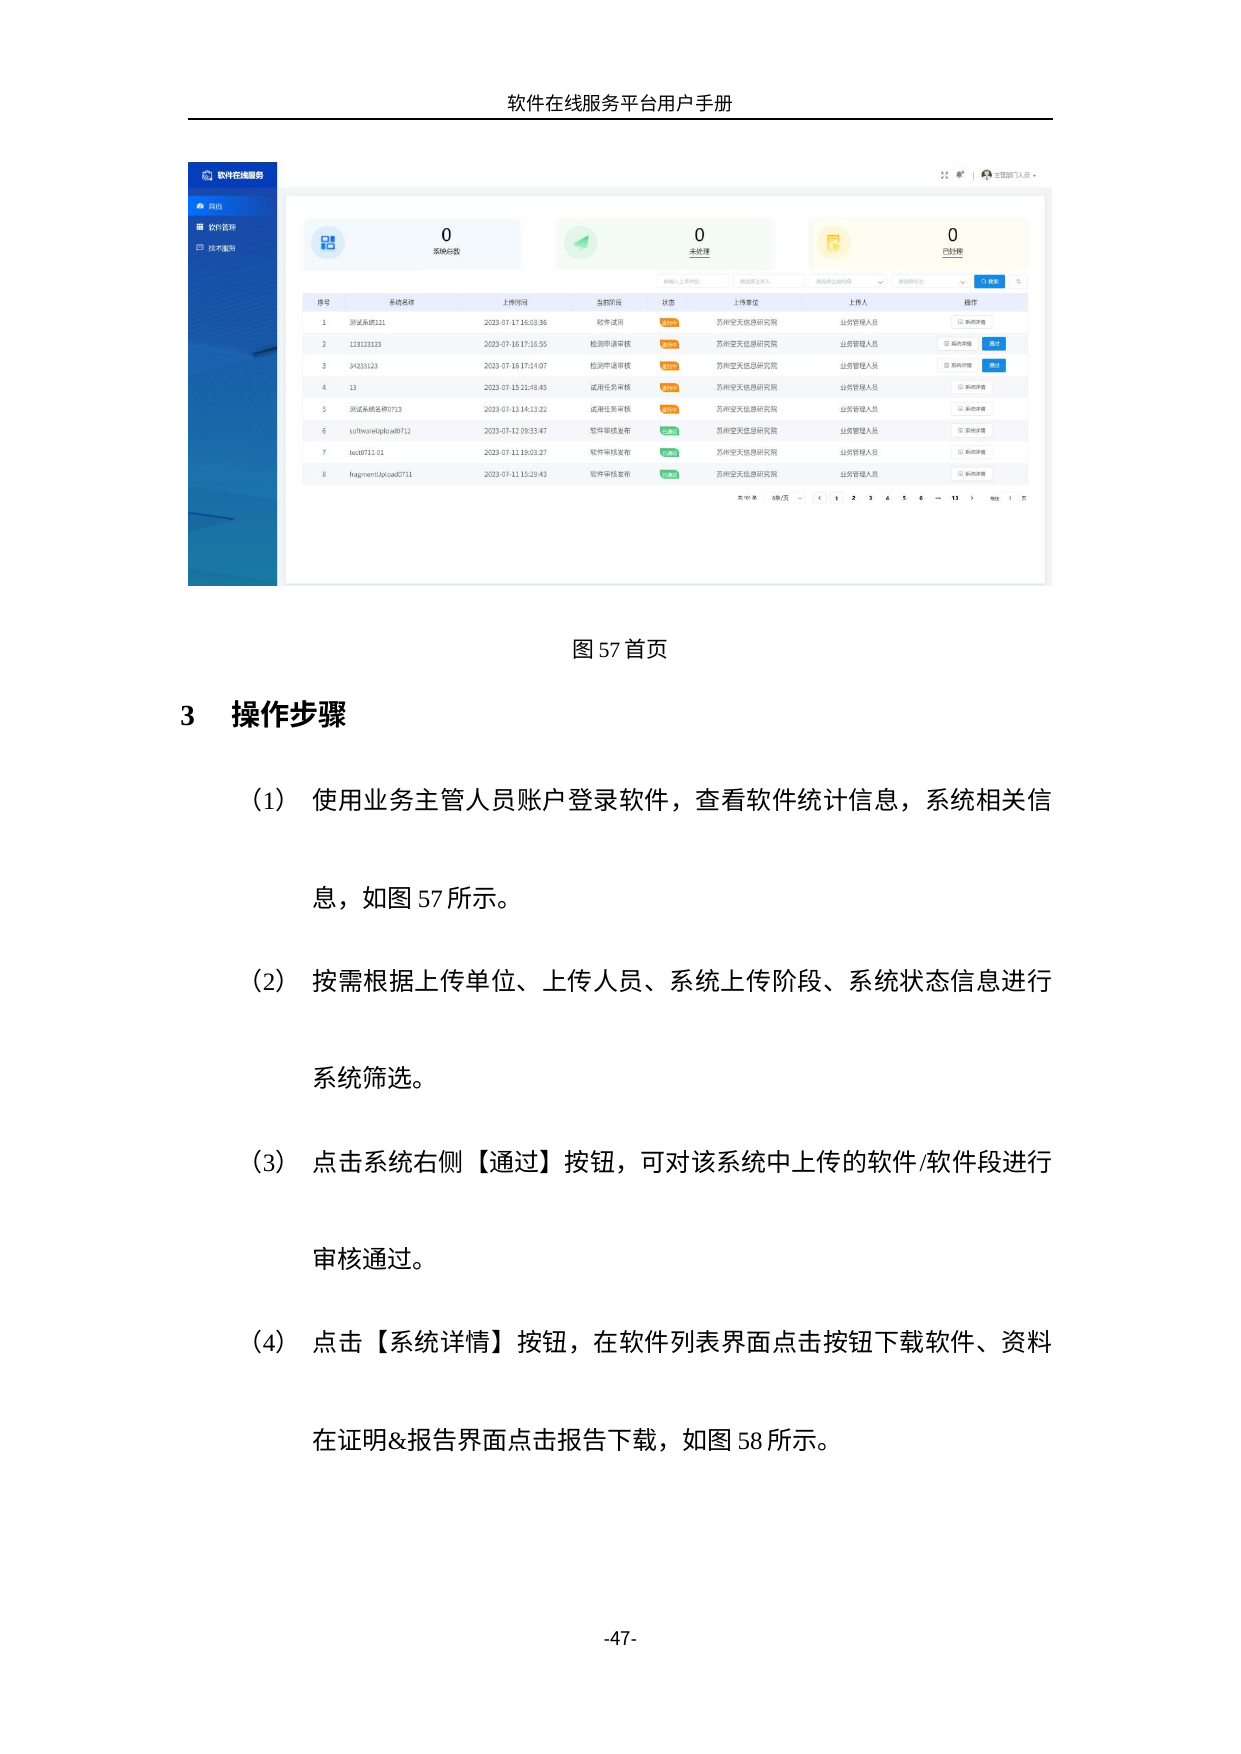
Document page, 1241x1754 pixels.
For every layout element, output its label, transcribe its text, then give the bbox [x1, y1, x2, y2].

list 按需根据上传单位、上传人员、系统上传阶段、系统状态信息进行系统筛选。 [238, 947, 1053, 1109]
list 使用业务主管人员账户登录软件，查看软件统计信息，系统相关信息，如图57所示。 [238, 766, 1053, 929]
list 点击系统右侧【通过】按钮，可对该系统中上传的软件/软件段进行审核通过。 [238, 1128, 1053, 1290]
text 图57首页 [187, 632, 1053, 664]
list 操作步骤 [187, 680, 1053, 745]
picture [188, 162, 1053, 586]
